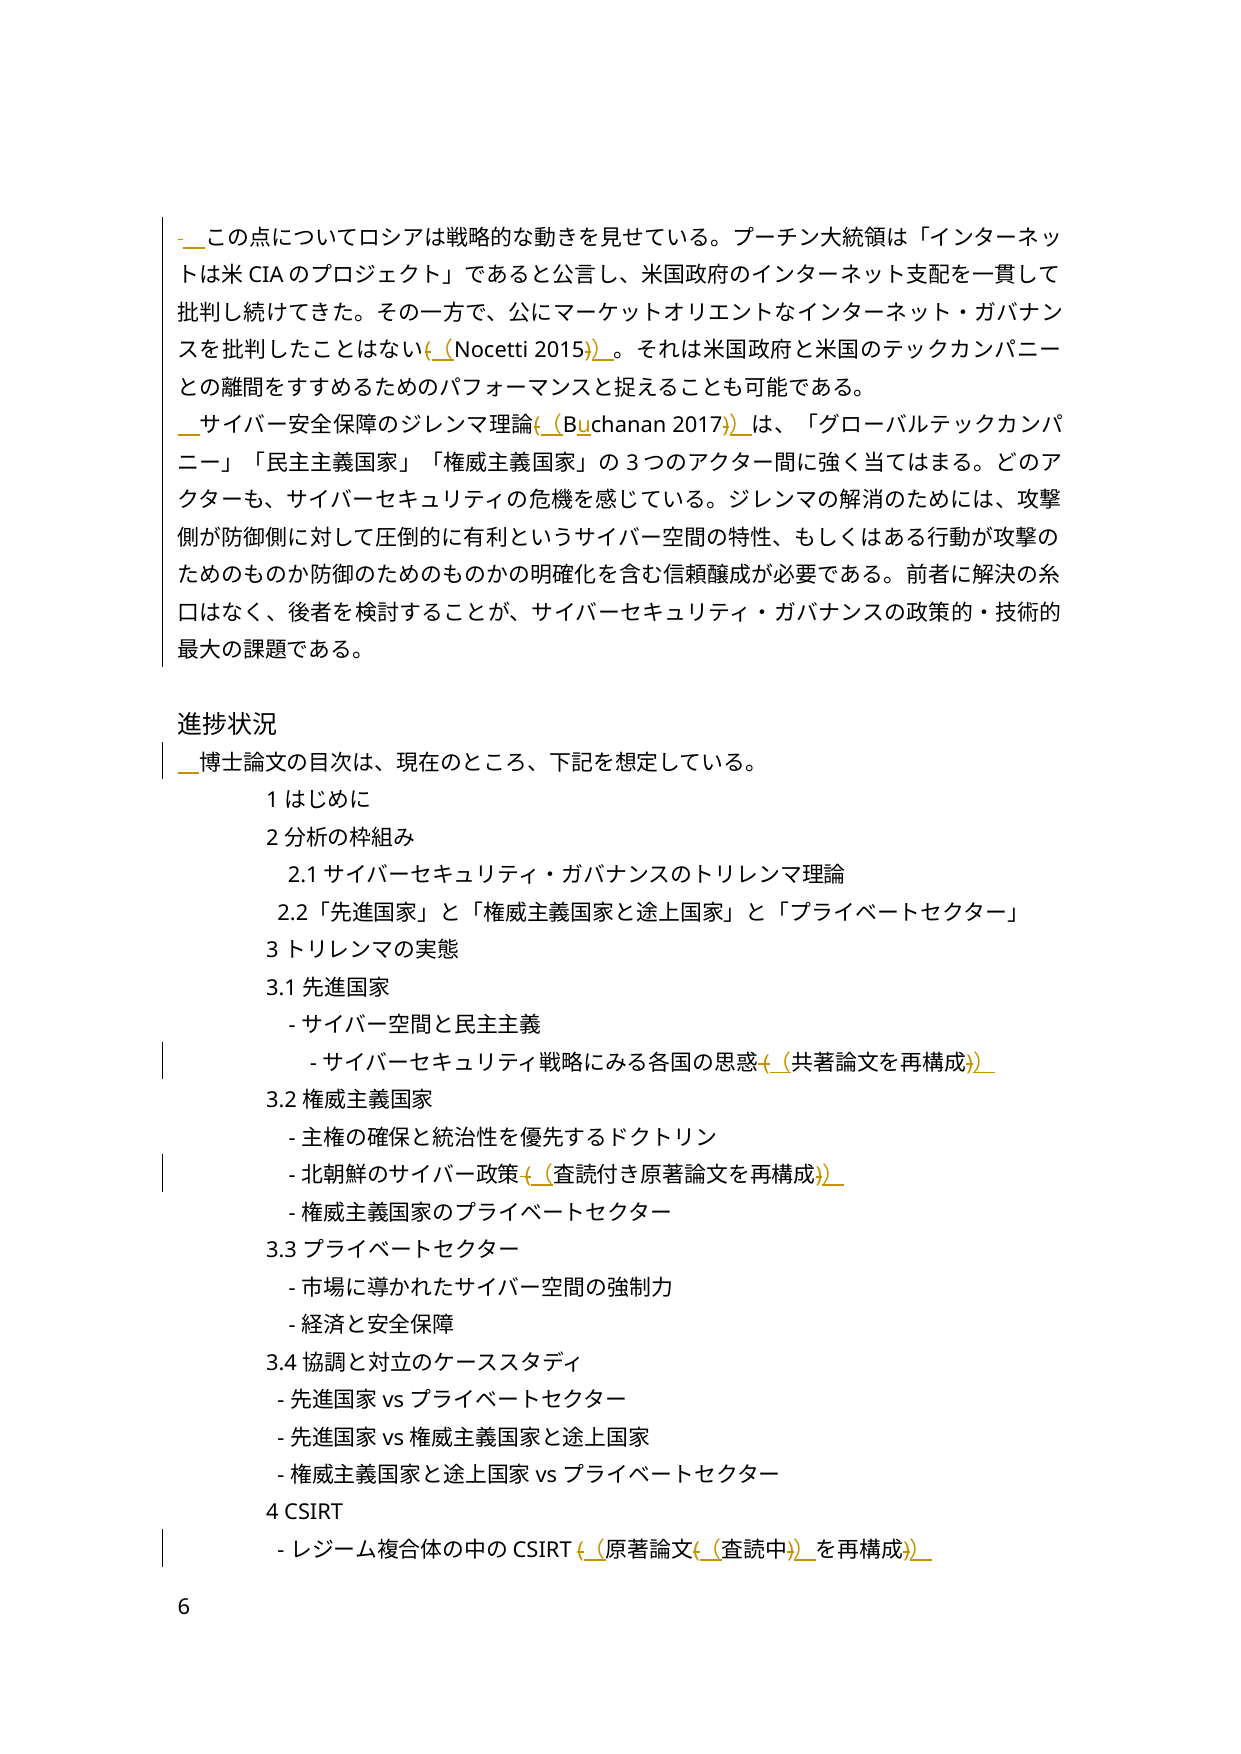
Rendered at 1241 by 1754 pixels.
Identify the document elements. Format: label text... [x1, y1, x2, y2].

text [266, 1492, 1063, 1567]
text この点についてロシアは戦略的な動きを見せている。プーチン大統領は「インターネットは米CIAのプロジェクト」であると公言し、米国政府のインターネット支配を一貫して批判し続けてきた。その一方で、公にマーケットオリエントなインターネット・ガバナンスを批判したことはないNocetti 2015。それは米国政府と米国のテックカンパニーとの離間をすすめるためのパフォーマンスと捉えることも可能である。 [177, 217, 1063, 404]
text 1 はじめに [266, 779, 1063, 817]
text 3 トリレンマの実態 3.1 先進国家 - サイバー空間と民主主義 [266, 929, 1063, 1042]
text 博士論文の目次は、現在のところ、下記を想定している。 [177, 742, 1063, 779]
subtitle 進捗状況 [177, 704, 1063, 742]
text 2 分析の枠組み [266, 817, 1063, 854]
text - サイバーセキュリティ戦略にみる各国の思惑共著論文を再構成 [266, 1042, 1063, 1079]
text 2.1サイバーセキュリティ・ガバナンスのトリレンマ理論 2.2「先進国家」と「権威主義国家と途上国家」と「プライベートセクター」 [266, 854, 1063, 929]
text 3.2 権威主義国家 - 主権の確保と統治性を優先するドクトリン - 北朝鮮のサイバー政策査読付き原著論文を再構成 - 権威主義国家のプライベートセクター 3.3 プライベートセクター - 市場に導かれたサイバー空間の強制力 - 経済と安全保障 [266, 1079, 1063, 1342]
text サイバー安全保障のジレンマ理論Bchanan 2017は、「グローバルテックカンパニー」「民主主義国家」「権威主義国家」の3つのアクター間に強く当てはまる。どのアクターも、サイバーセキュリティの危機を感じている。ジレンマの解消のためには、攻撃側が防御側に対して圧倒的に有利というサイバー空間の特性、もしくはある行動が攻撃のためのものか防御のためのものかの明確化を含む信頼醸成が必要である。前者に解決の糸口はなく、後者を検討することが、サイバーセキュリティ・ガバナンスの政策的・技術的最大の課題である。 [177, 404, 1063, 667]
text 3.4 協調と対立のケーススタディ - 先進国家 vs プライベートセクター - 先進国家 vs 権威主義国家と途上国家 - 権威主義国家と途上国家 vs プライベートセクター [266, 1342, 1063, 1492]
